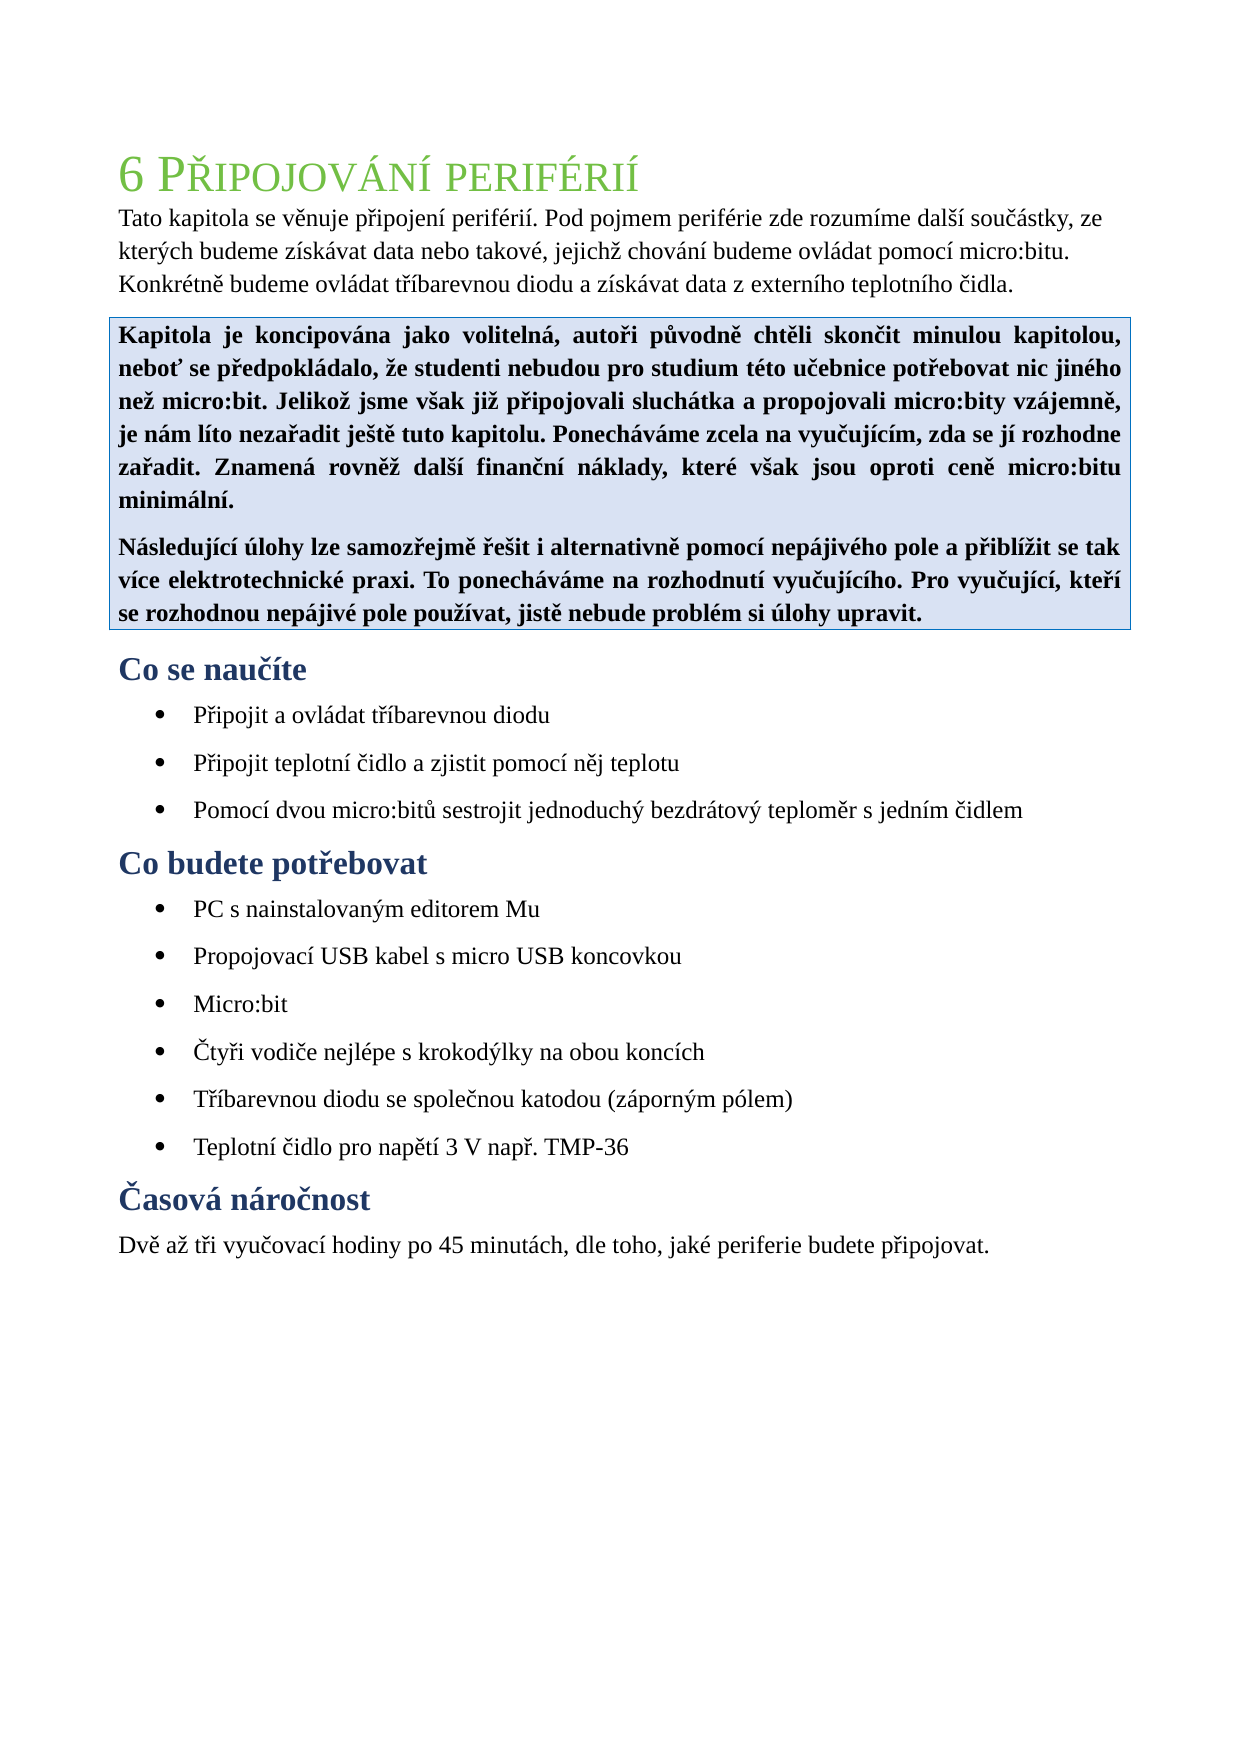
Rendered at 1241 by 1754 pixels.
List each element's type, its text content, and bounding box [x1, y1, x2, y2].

list Připojit teplotní čidlo a zjistit pomocí něj teplotu [156, 748, 1122, 776]
text Následující úlohy lze samozřejmě řešit i alternativně pomocí nepájivého pole a přiblížit se tak více elektrotechnické praxi. To ponecháváme na rozhodnutí vyučujícího. Pro vyučující, kteří se rozhodnou nepájivé pole používat, jistě nebude problém si úlohy upravit. [110, 529, 1130, 629]
list Micro:bit [156, 989, 1122, 1018]
subtitle Co budete potřebovat [118, 843, 1122, 881]
list PC s nainstalovaným editorem Mu [156, 894, 1122, 922]
list Tříbarevnou diodu se společnou katodou (záporným pólem) [156, 1084, 1122, 1113]
list Propojovací USB kabel s micro USB koncovkou [156, 941, 1122, 970]
text Kapitola je koncipována jako volitelná, autoři původně chtěli skončit minulou kapitolou, neboť se předpokládalo, že studenti nebudou pro studium této učebnice potřebovat nic jiného než micro:bit. Jelikož jsme však již připojovali sluchátka a propojovali micro:bity vzájemně, je nám líto nezařadit ještě tuto kapitolu. Ponecháváme zcela na vyučujícím, zda se jí rozhodne zařadit. Znamená rovněž další finanční náklady, které však jsou oproti ceně micro:bitu minimální. [110, 318, 1130, 514]
list Pomocí dvou micro:bitů sestrojit jednoduchý bezdrátový teploměr s jedním čidlem [156, 795, 1122, 824]
text Dvě až tři vyučovací hodiny po 45 minutách, dle toho, jaké periferie budete připojovat. [118, 1230, 1122, 1259]
list Teplotní čidlo pro napětí 3 V např. TMP-36 [156, 1132, 1122, 1161]
subtitle Co se naučíte [118, 649, 1122, 688]
list Čtyři vodiče nejlépe s krokodýlky na obou koncích [156, 1037, 1122, 1065]
subtitle 6 Připojování periférií [118, 143, 1122, 203]
list Připojit a ovládat tříbarevnou diodu [156, 700, 1122, 729]
subtitle Časová náročnost [118, 1179, 1122, 1218]
list Tato kapitola se věnuje připojení periférií. Pod pojmem periférie zde rozumíme další součástky, ze kterých budeme získávat data nebo takové, jejichž chování budeme ovládat pomocí micro:bitu. Konkrétně budeme ovládat tříbarevnou diodu a získávat data z externího teplotního čidla. [118, 203, 1122, 298]
